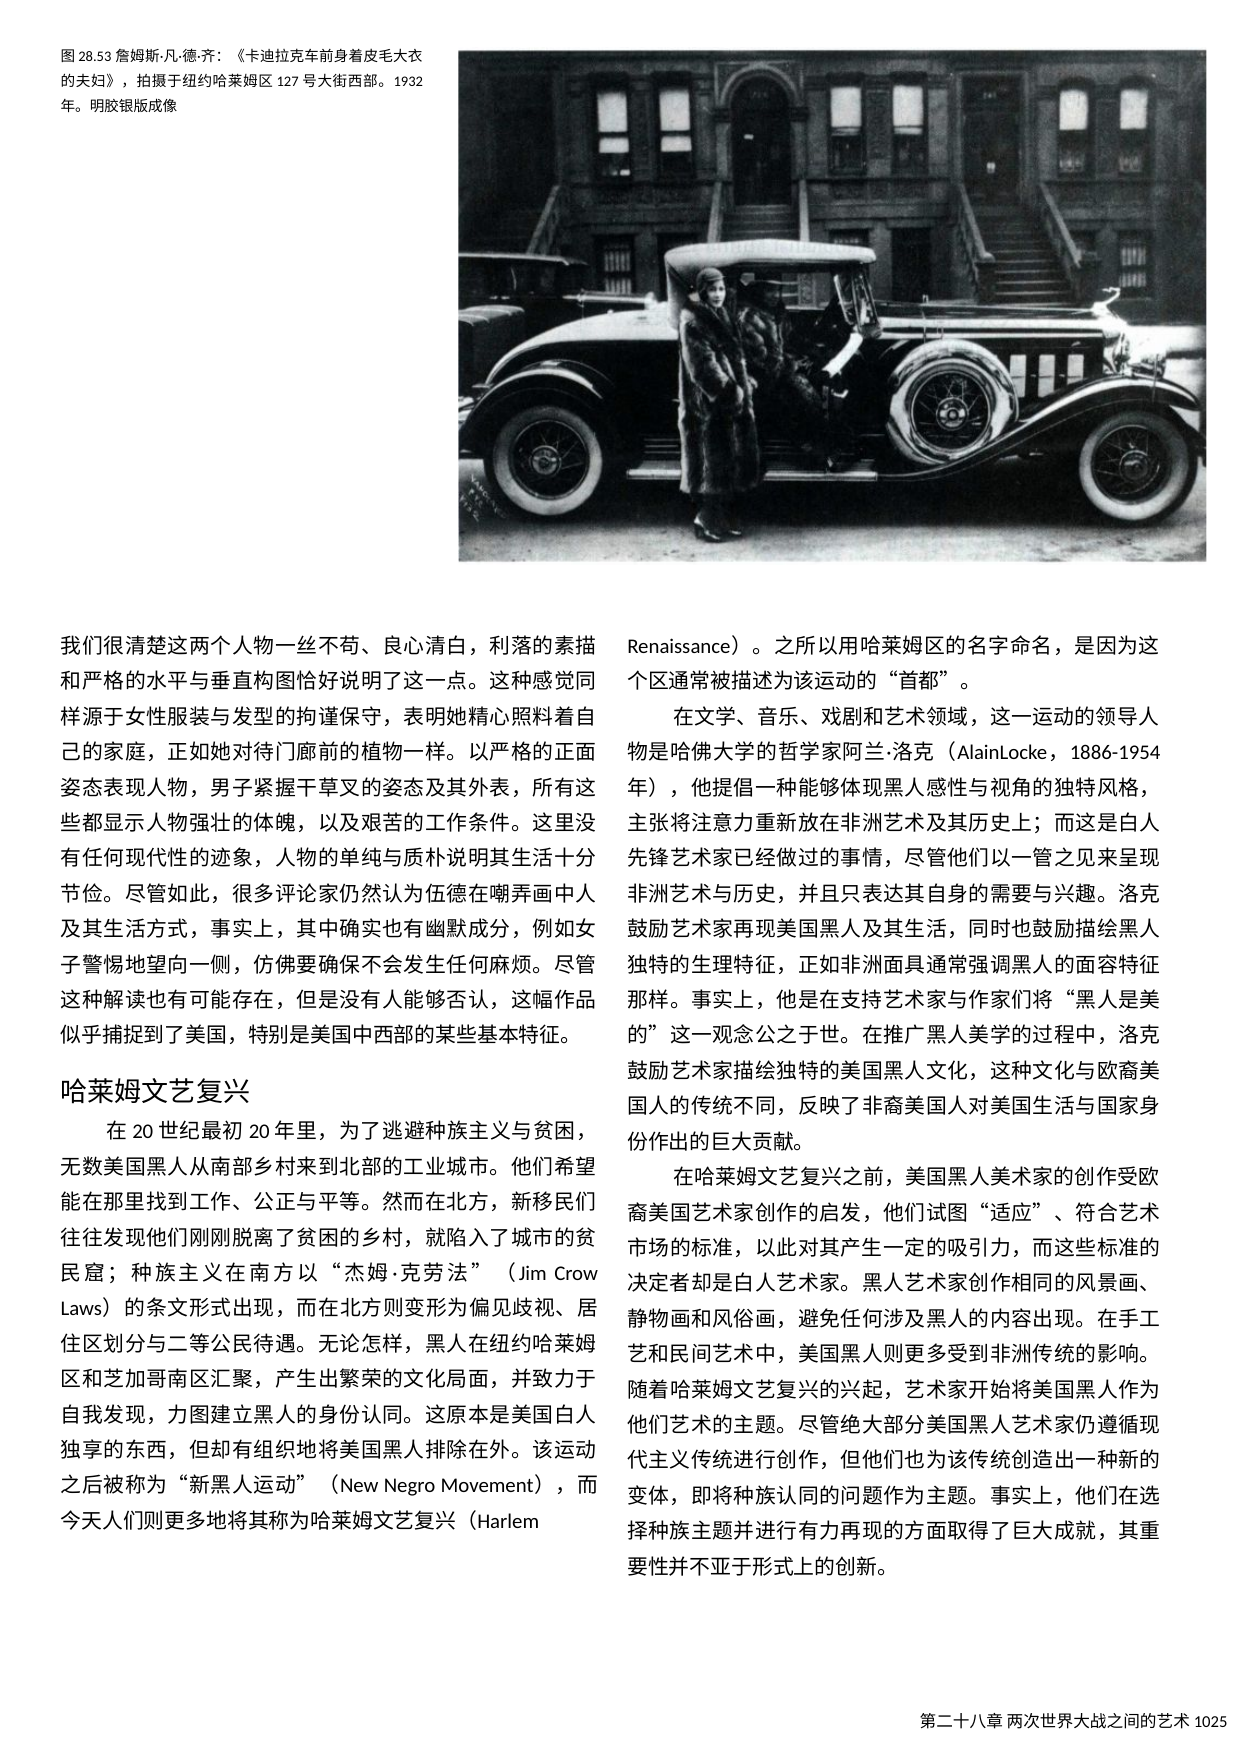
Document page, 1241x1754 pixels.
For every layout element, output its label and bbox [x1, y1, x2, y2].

picture [458, 47, 1207, 565]
